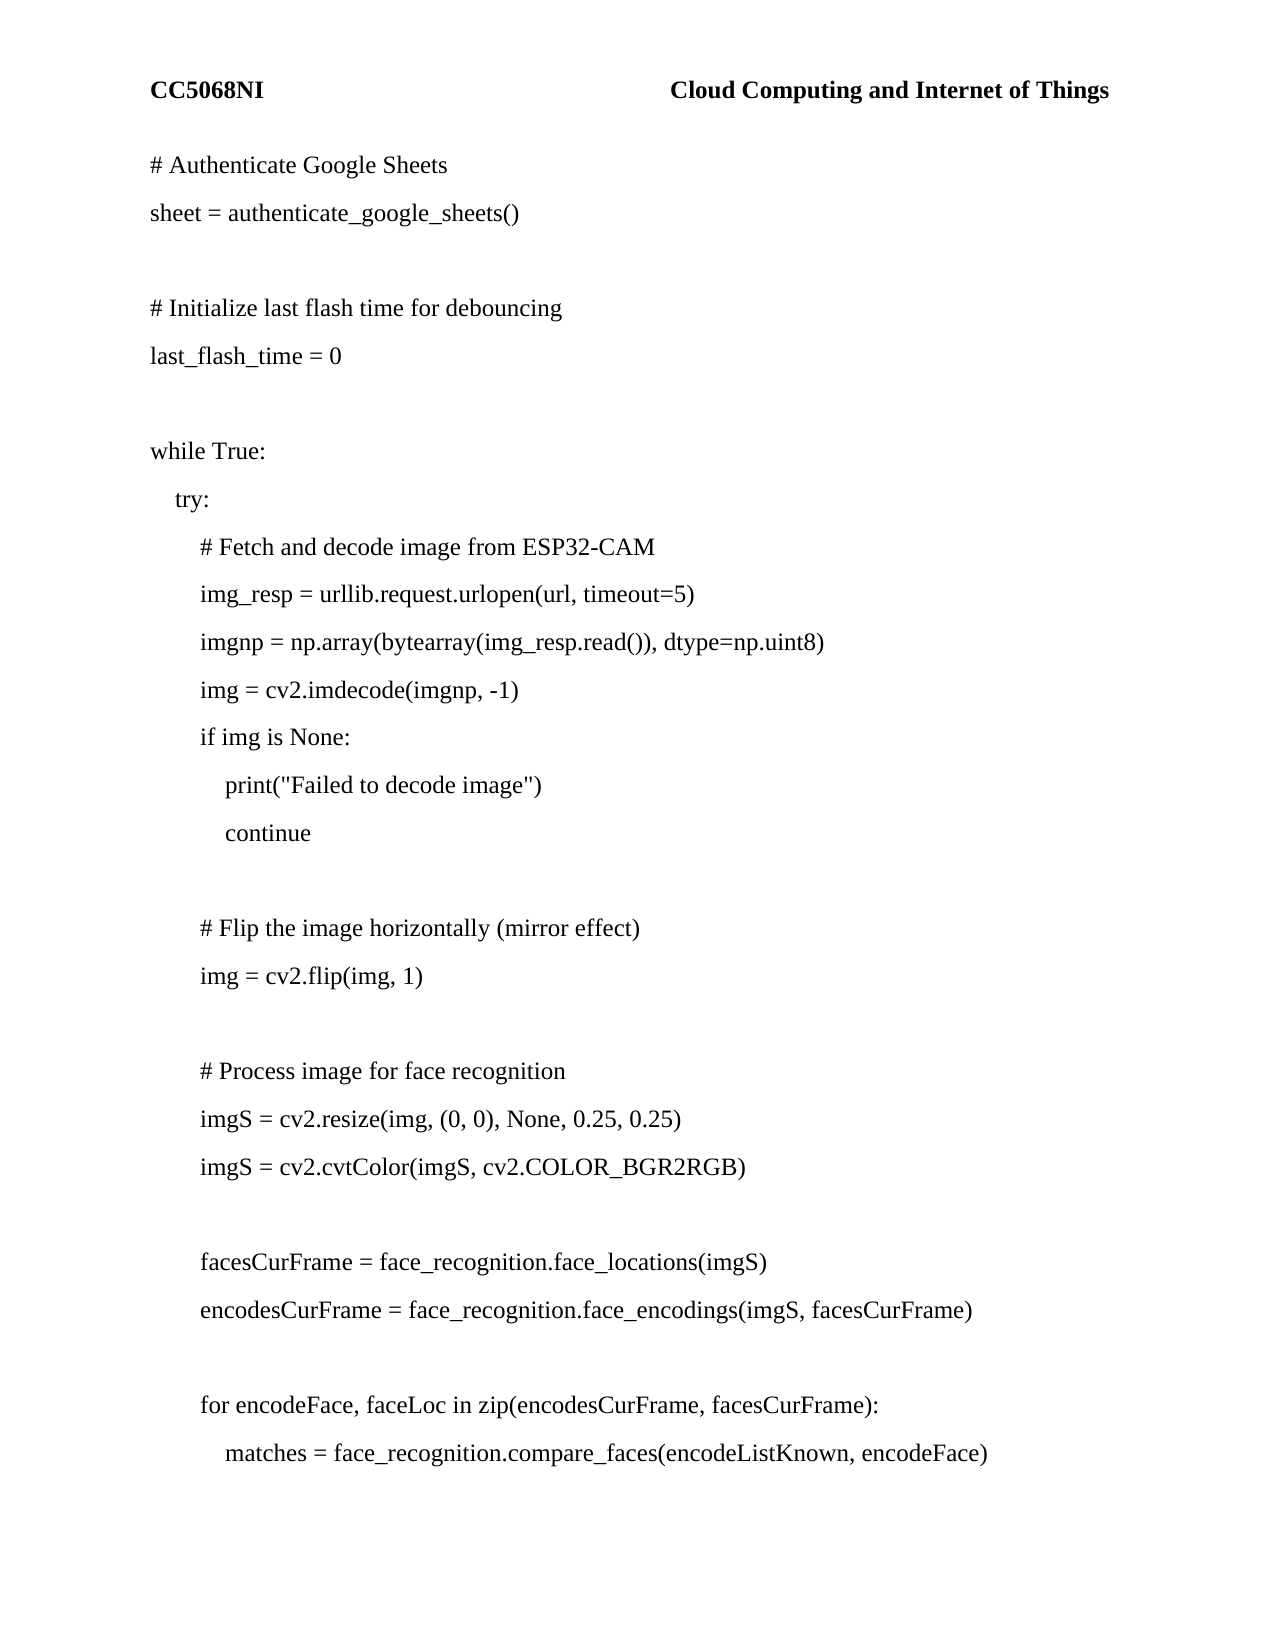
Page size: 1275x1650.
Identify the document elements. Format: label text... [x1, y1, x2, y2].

text img_resp = urllib.request.urlopen(url, timeout=5) [150, 579, 1125, 608]
text facesCurFrame = face_recognition.face_locations(imgS) [150, 1247, 1125, 1276]
text if img is None: [150, 722, 1125, 751]
text last_flash_time = 0 [150, 341, 1125, 369]
text while True: [150, 436, 1125, 465]
text img = cv2.flip(img, 1) [150, 961, 1125, 990]
text # Flip the image horizontally (mirror effect) [150, 913, 1125, 942]
text img = cv2.imdecode(imgnp, -1) [150, 675, 1125, 703]
text imgS = cv2.cvtColor(imgS, cv2.COLOR_BGR2RGB) [150, 1152, 1125, 1181]
text sheet = authenticate_google_sheets() [150, 198, 1125, 226]
text continue [150, 818, 1125, 847]
text imgS = cv2.resize(img, (0, 0), None, 0.25, 0.25) [150, 1104, 1125, 1133]
text matches = face_recognition.compare_faces(encodeListKnown, encodeFace) [150, 1438, 1125, 1467]
text # Initialize last flash time for debouncing [150, 293, 1125, 322]
text encodesCurFrame = face_recognition.face_encodings(imgS, facesCurFrame) [150, 1295, 1125, 1324]
text imgnp = np.array(bytearray(img_resp.read()), dtype=np.uint8) [150, 627, 1125, 656]
text # Fetch and decode image from ESP32-CAM [150, 532, 1125, 560]
text for encodeFace, faceLoc in zip(encodesCurFrame, facesCurFrame): [150, 1390, 1125, 1419]
text # Process image for face recognition [150, 1056, 1125, 1085]
text print("Failed to decode image") [150, 770, 1125, 799]
text try: [150, 484, 1125, 513]
text # Authenticate Google Sheets [150, 150, 1125, 179]
